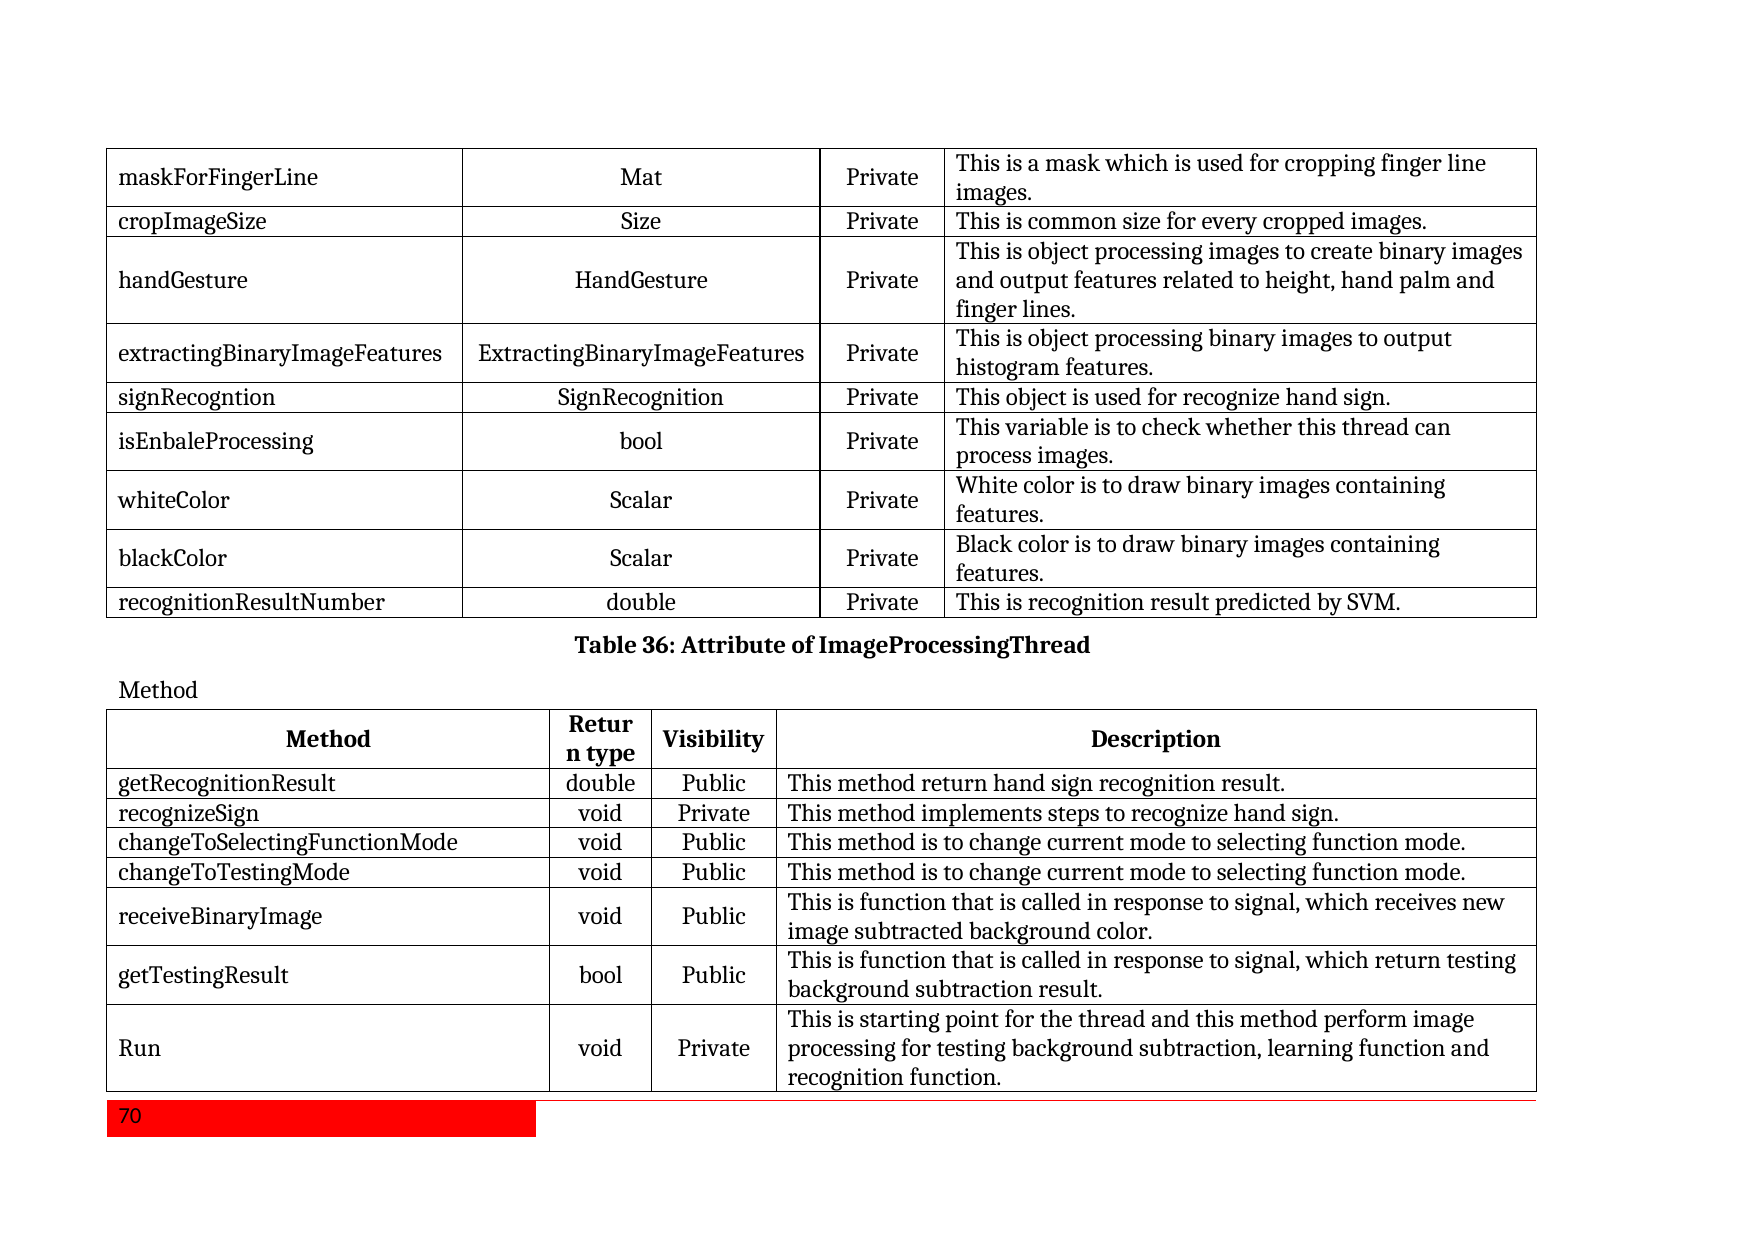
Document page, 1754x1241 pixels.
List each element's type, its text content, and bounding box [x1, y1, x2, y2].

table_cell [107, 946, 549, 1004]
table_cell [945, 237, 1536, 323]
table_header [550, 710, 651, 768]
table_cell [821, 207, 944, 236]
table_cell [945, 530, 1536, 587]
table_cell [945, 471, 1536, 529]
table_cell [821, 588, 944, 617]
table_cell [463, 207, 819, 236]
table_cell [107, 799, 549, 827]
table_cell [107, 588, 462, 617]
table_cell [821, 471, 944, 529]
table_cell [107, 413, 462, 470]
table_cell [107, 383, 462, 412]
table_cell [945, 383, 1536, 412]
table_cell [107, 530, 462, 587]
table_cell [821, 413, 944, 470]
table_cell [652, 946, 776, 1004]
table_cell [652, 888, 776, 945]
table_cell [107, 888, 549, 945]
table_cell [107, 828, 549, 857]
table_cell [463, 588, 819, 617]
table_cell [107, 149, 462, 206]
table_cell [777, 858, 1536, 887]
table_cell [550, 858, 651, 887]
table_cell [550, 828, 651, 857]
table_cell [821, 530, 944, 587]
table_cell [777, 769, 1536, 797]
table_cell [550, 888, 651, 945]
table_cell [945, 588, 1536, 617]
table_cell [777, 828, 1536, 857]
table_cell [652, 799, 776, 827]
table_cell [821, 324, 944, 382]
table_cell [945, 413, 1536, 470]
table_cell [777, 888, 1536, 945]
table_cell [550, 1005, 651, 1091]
list Table 36: Attribute of ImageProcessingThread [118, 631, 1547, 659]
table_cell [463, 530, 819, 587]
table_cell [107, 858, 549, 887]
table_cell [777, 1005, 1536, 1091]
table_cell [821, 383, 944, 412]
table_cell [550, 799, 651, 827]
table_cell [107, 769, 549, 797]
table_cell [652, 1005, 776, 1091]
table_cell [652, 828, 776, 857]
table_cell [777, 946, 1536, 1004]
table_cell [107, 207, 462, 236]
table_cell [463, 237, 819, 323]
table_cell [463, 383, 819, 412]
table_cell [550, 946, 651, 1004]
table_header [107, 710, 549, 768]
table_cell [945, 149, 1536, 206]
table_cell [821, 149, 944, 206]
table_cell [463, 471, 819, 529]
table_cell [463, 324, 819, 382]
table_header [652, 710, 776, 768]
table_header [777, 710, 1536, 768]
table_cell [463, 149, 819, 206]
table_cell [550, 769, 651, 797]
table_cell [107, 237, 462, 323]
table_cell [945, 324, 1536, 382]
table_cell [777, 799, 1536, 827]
subtitle Method [118, 676, 1547, 705]
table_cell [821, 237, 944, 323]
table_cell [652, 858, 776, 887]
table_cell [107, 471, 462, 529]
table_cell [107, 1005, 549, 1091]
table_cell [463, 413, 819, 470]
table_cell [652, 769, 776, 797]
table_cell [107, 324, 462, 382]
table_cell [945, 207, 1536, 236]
